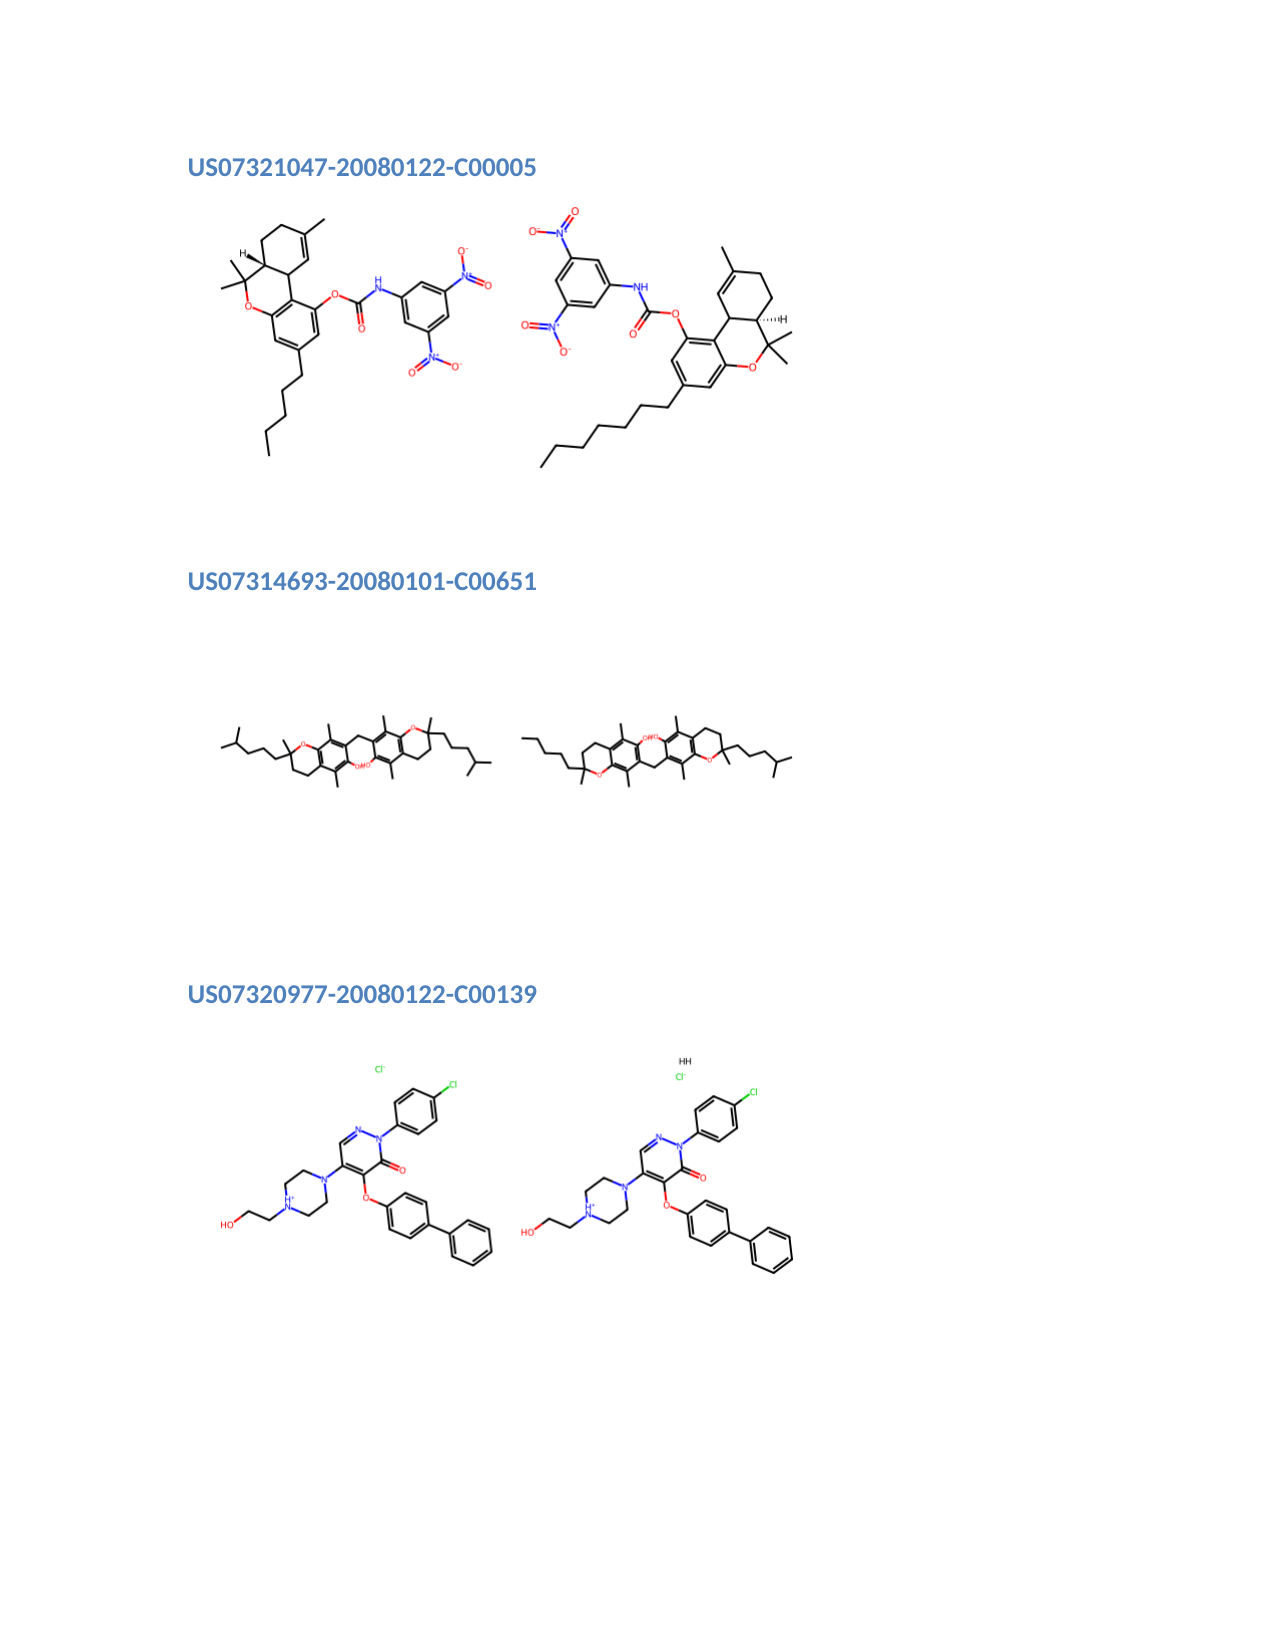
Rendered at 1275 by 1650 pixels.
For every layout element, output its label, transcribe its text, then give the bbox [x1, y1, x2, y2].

subtitle US07320977-20080122-C00139 [187, 977, 1087, 1010]
picture [206, 1015, 807, 1316]
subtitle US07314693-20080101-C00651 [187, 564, 1087, 597]
picture [206, 601, 807, 902]
subtitle US07321047-20080122-C00005 [187, 150, 1087, 183]
picture [206, 187, 807, 488]
